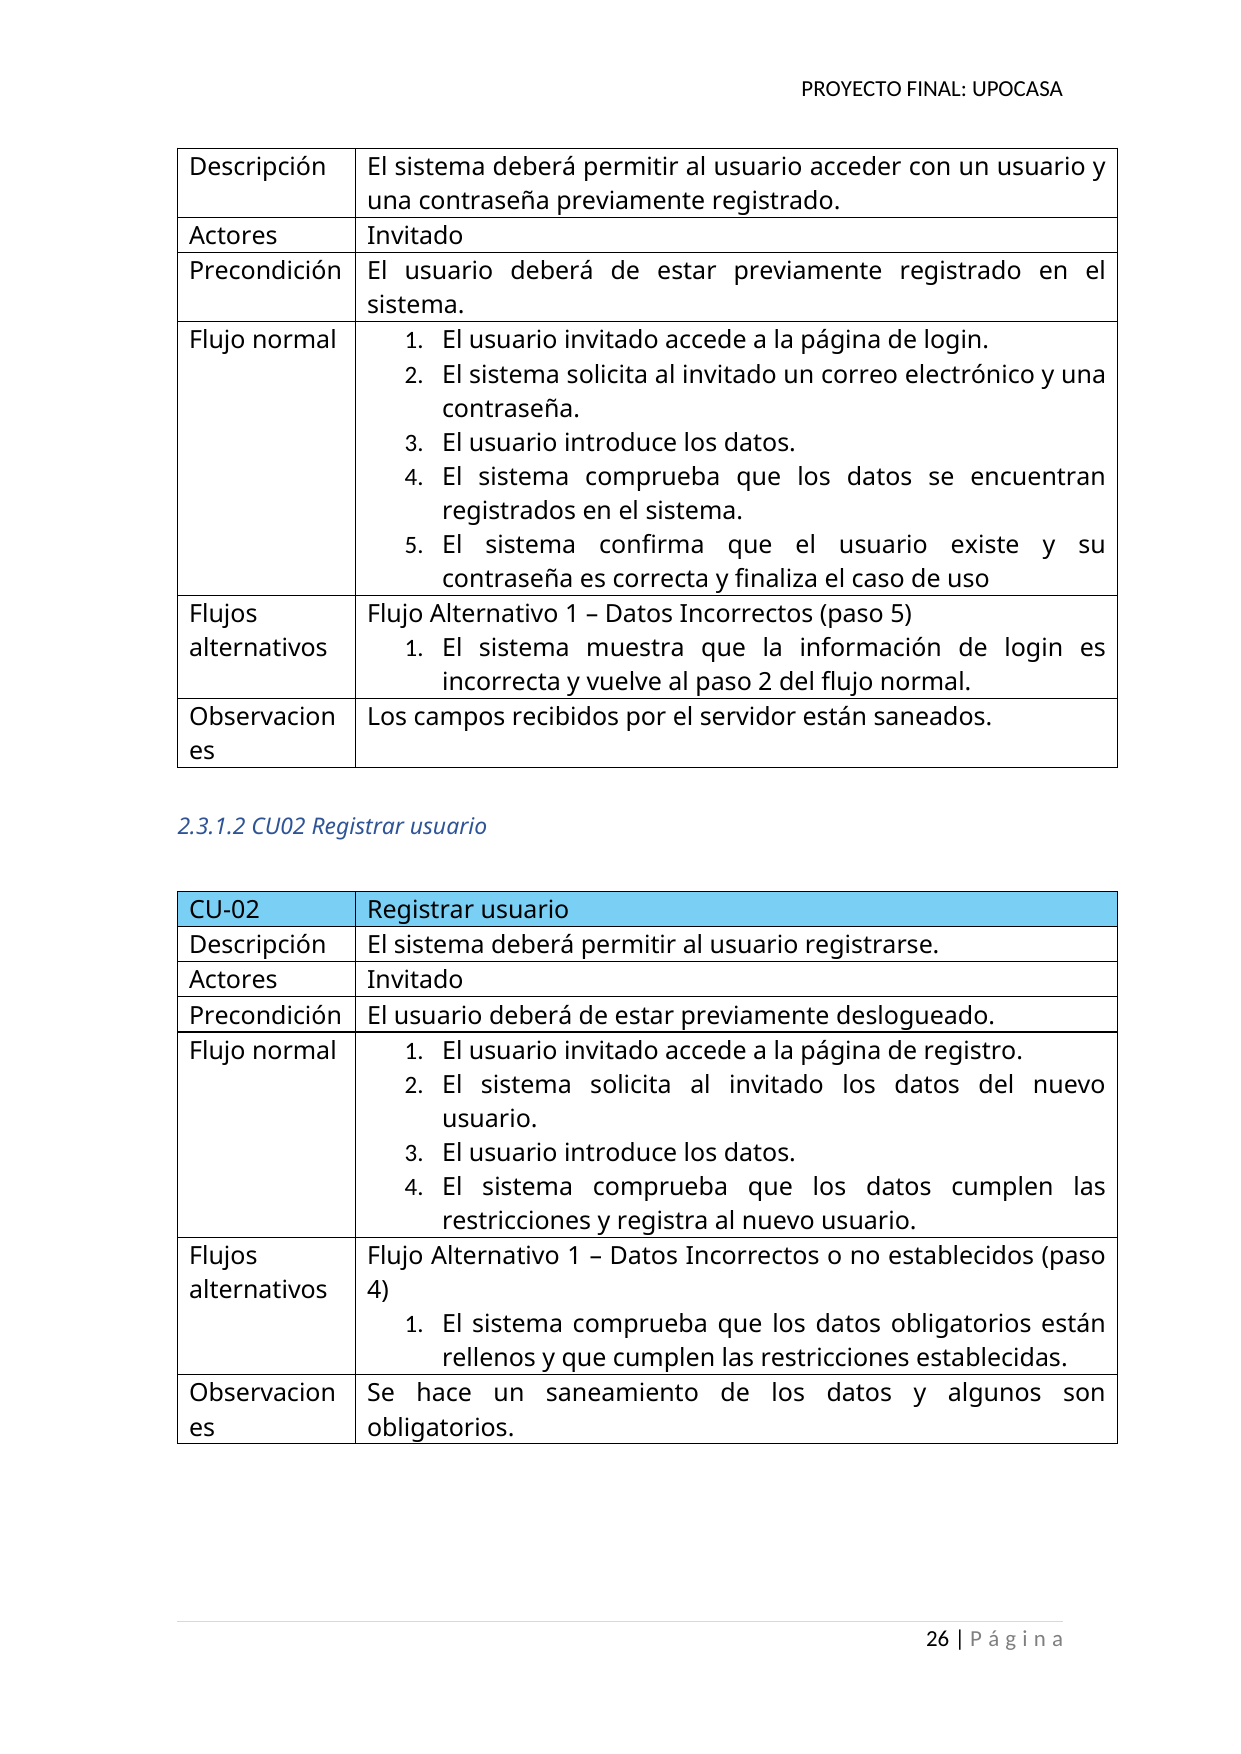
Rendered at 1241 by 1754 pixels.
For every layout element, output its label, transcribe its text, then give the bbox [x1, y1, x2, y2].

table_cell Flujo normal [178, 1033, 355, 1237]
table_cell Flujos alternativos [178, 1238, 355, 1374]
table_cell Actores [178, 218, 355, 252]
table_cell El usuario invitado accede a la página de registro. El sistema solicita al invitado los datos del nuevo usuario. El usuario introduce los datos. El sistema comprueba que los datos cumplen las restricciones y registra al nuevo usuario. [356, 1033, 1117, 1237]
table_cell Invitado [356, 218, 1117, 252]
table_cell El sistema deberá permitir al usuario acceder con un usuario y una contraseña previamente registrado. [356, 149, 1117, 217]
table_cell Descripción [178, 149, 355, 217]
table_cell Observaciones [178, 1375, 355, 1443]
table_cell Flujos alternativos [178, 596, 355, 698]
table_cell Se hace un saneamiento de los datos y algunos son obligatorios. [356, 1375, 1117, 1443]
table_cell El usuario invitado accede a la página de login. El sistema solicita al invitado un correo electrónico y una contraseña. El usuario introduce los datos. El sistema comprueba que los datos se encuentran registrados en el sistema. El sistema confirma que el usuario existe y su contraseña es correcta y finaliza el caso de uso [356, 322, 1117, 595]
table_cell Precondición [178, 997, 355, 1031]
table_cell El usuario deberá de estar previamente registrado en el sistema. [356, 253, 1117, 321]
table_cell Actores [178, 962, 355, 996]
table_cell El sistema deberá permitir al usuario registrarse. [356, 927, 1117, 961]
table_cell Precondición [178, 253, 355, 321]
table_cell Flujo Alternativo 1 – Datos Incorrectos (paso 5) El sistema muestra que la información de login es incorrecta y vuelve al paso 2 del flujo normal. [356, 596, 1117, 698]
table_cell Descripción [178, 927, 355, 961]
table_cell Invitado [356, 962, 1117, 996]
subtitle CU02 Registrar usuario [177, 810, 1063, 841]
table_cell El usuario deberá de estar previamente deslogueado. [356, 997, 1117, 1031]
table_cell Observaciones [178, 699, 355, 767]
table_cell Flujo Alternativo 1 – Datos Incorrectos o no establecidos (paso 4) El sistema comprueba que los datos obligatorios están rellenos y que cumplen las restricciones establecidas. [356, 1238, 1117, 1374]
table_cell Flujo normal [178, 322, 355, 595]
table_cell Los campos recibidos por el servidor están saneados. [356, 699, 1117, 767]
table_header Registrar usuario [356, 892, 1117, 926]
table_header CU-02 [178, 892, 355, 926]
